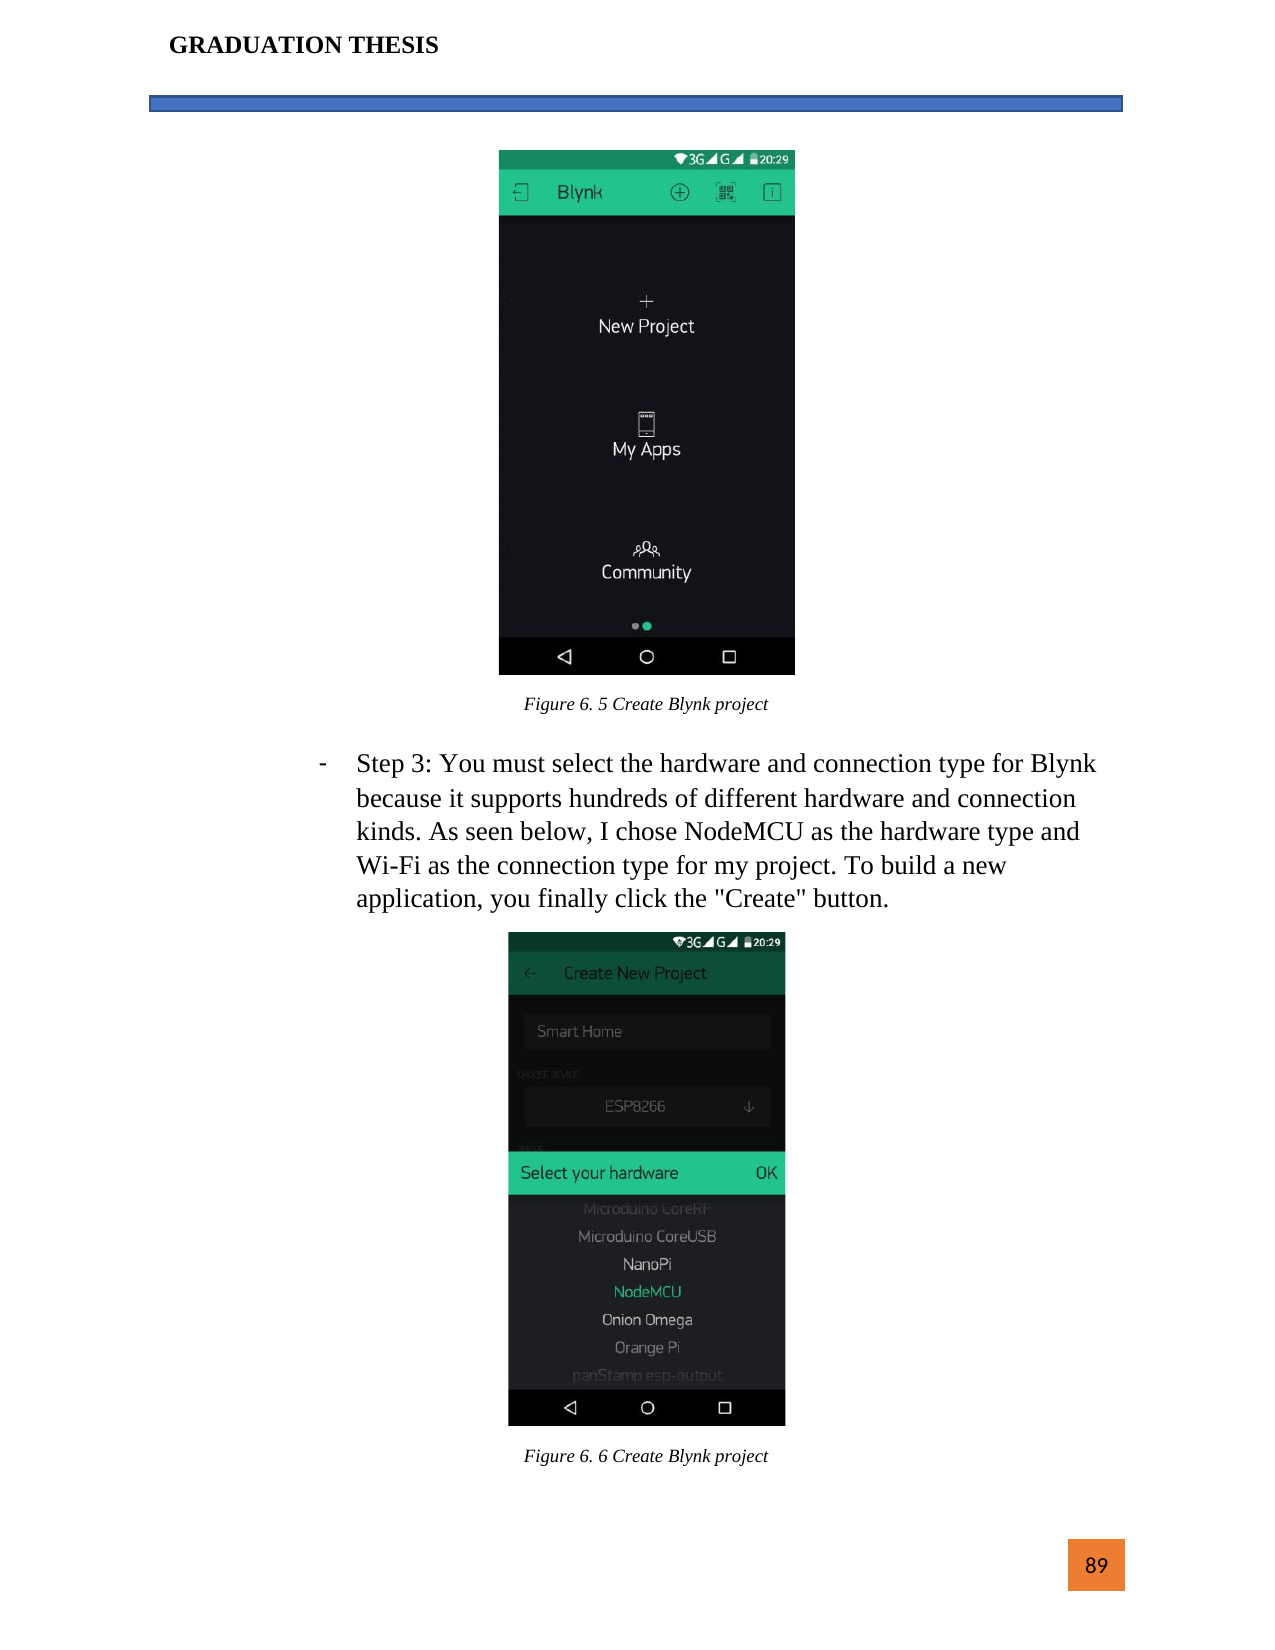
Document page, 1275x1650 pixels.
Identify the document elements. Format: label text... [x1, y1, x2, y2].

list Step 3: You must select the hardware and connection type for Blynk because it supports hundreds of different hardware and connection kinds. As seen below, I chose NodeMCU as the hardware type and Wi-Fi as the connection type for my project. To build a new application, you finally click the "Create" button. [319, 746, 1125, 913]
picture [508, 932, 786, 1426]
picture [498, 150, 795, 675]
